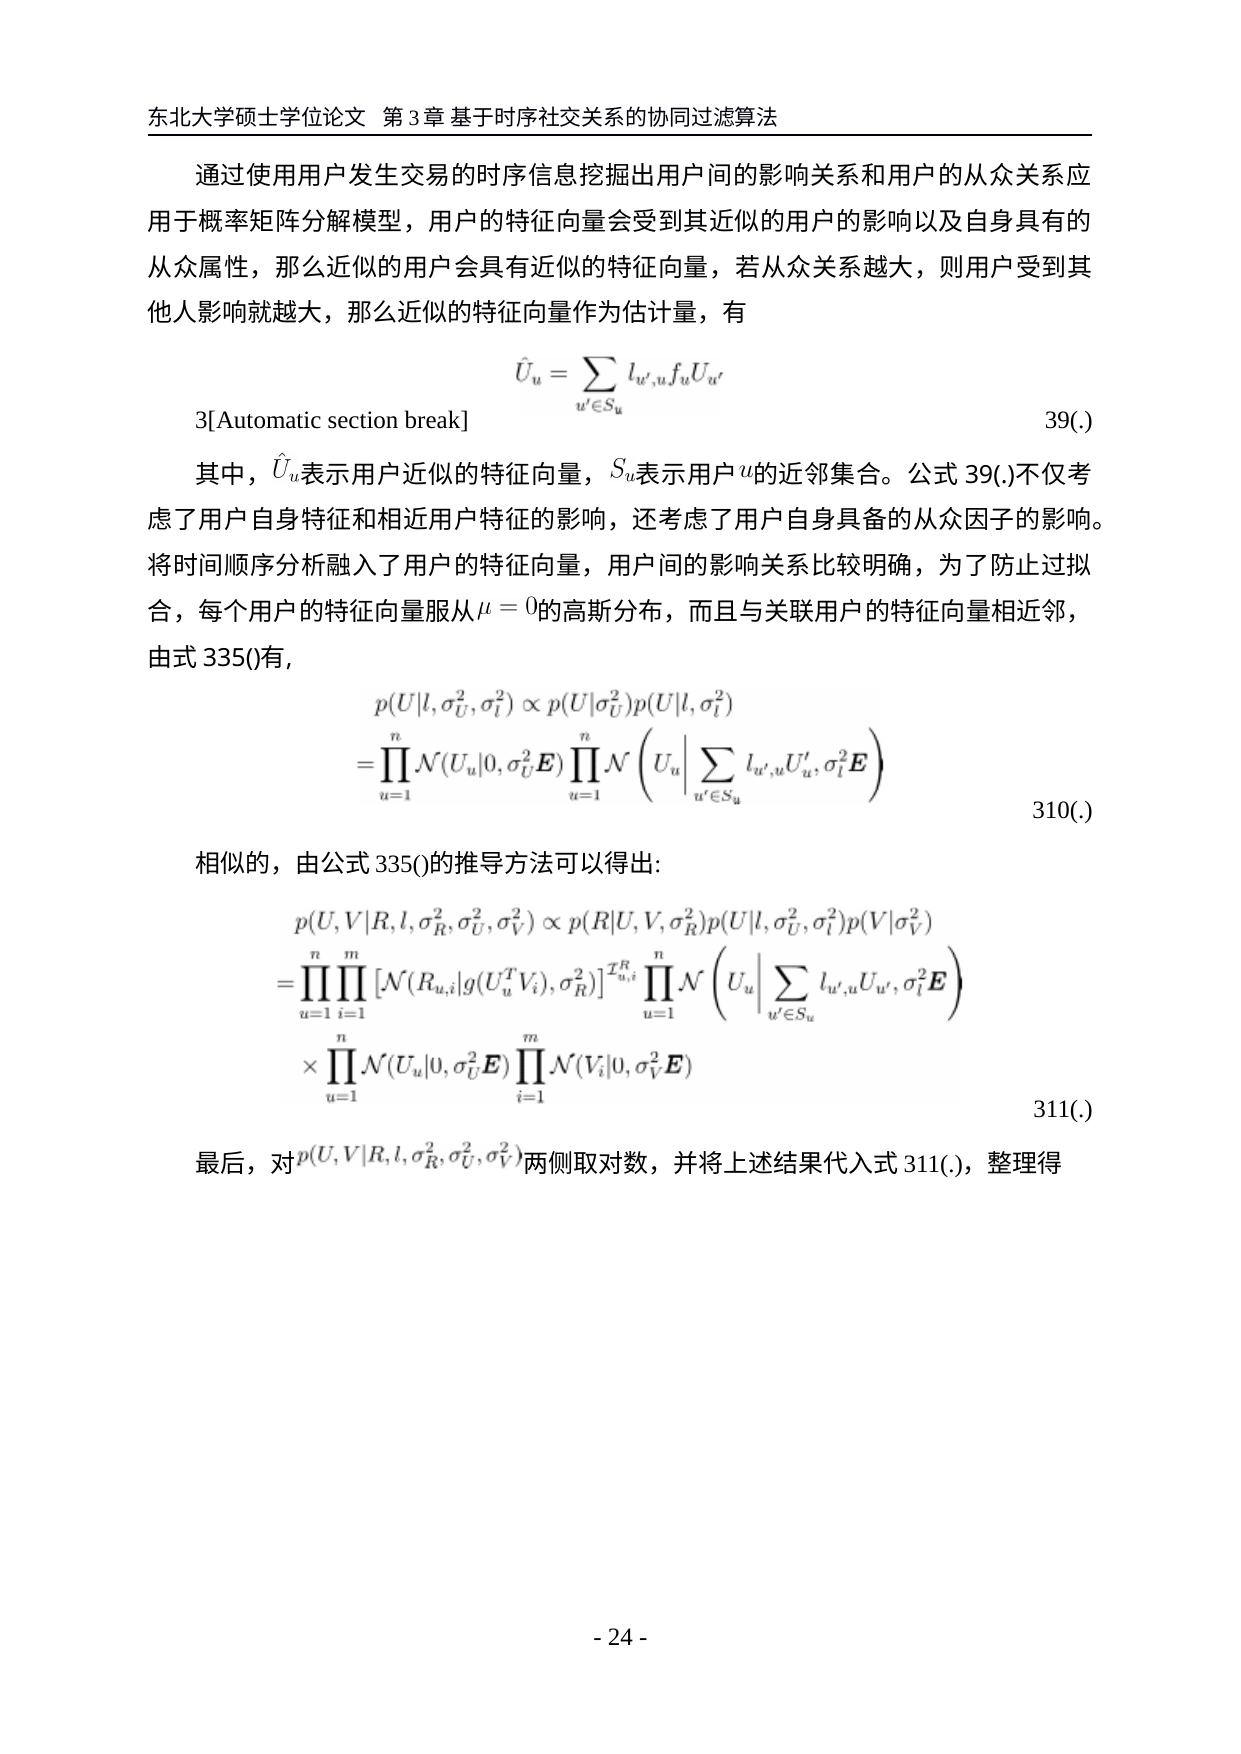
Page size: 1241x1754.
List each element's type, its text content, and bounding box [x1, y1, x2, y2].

text 通过使用用户发生交易的时序信息挖掘出用户间的影响关系和用户的从众关系应用于概率矩阵分解模型，用户的特征向量会受到其近似的用户的影响以及自身具有的从众属性，那么近似的用户会具有近似的特征向量，若从众关系越大，则用户受到其他人影响就越大，那么近似的特征向量作为估计量，有 [148, 148, 1092, 331]
text 其中，表示用户近似的特征向量，表示用户的近邻集合。公式(3.9)不仅考虑了用户自身特征和相近用户特征的影响，还考虑了用户自身具备的从众因子的影响。将时间顺序分析融入了用户的特征向量，用户间的影响关系比较明确，为了防止过拟合，每个用户的特征向量服从的高斯分布，而且与关联用户的特征向量相近邻，由式(3.5)有, [148, 446, 1092, 676]
text 相似的，由公式(3.5)的推导方法可以得出: [148, 836, 1092, 882]
text 最后，对两侧取对数，并将上述结果代入式(3.11)，整理得 [148, 1135, 1092, 1181]
